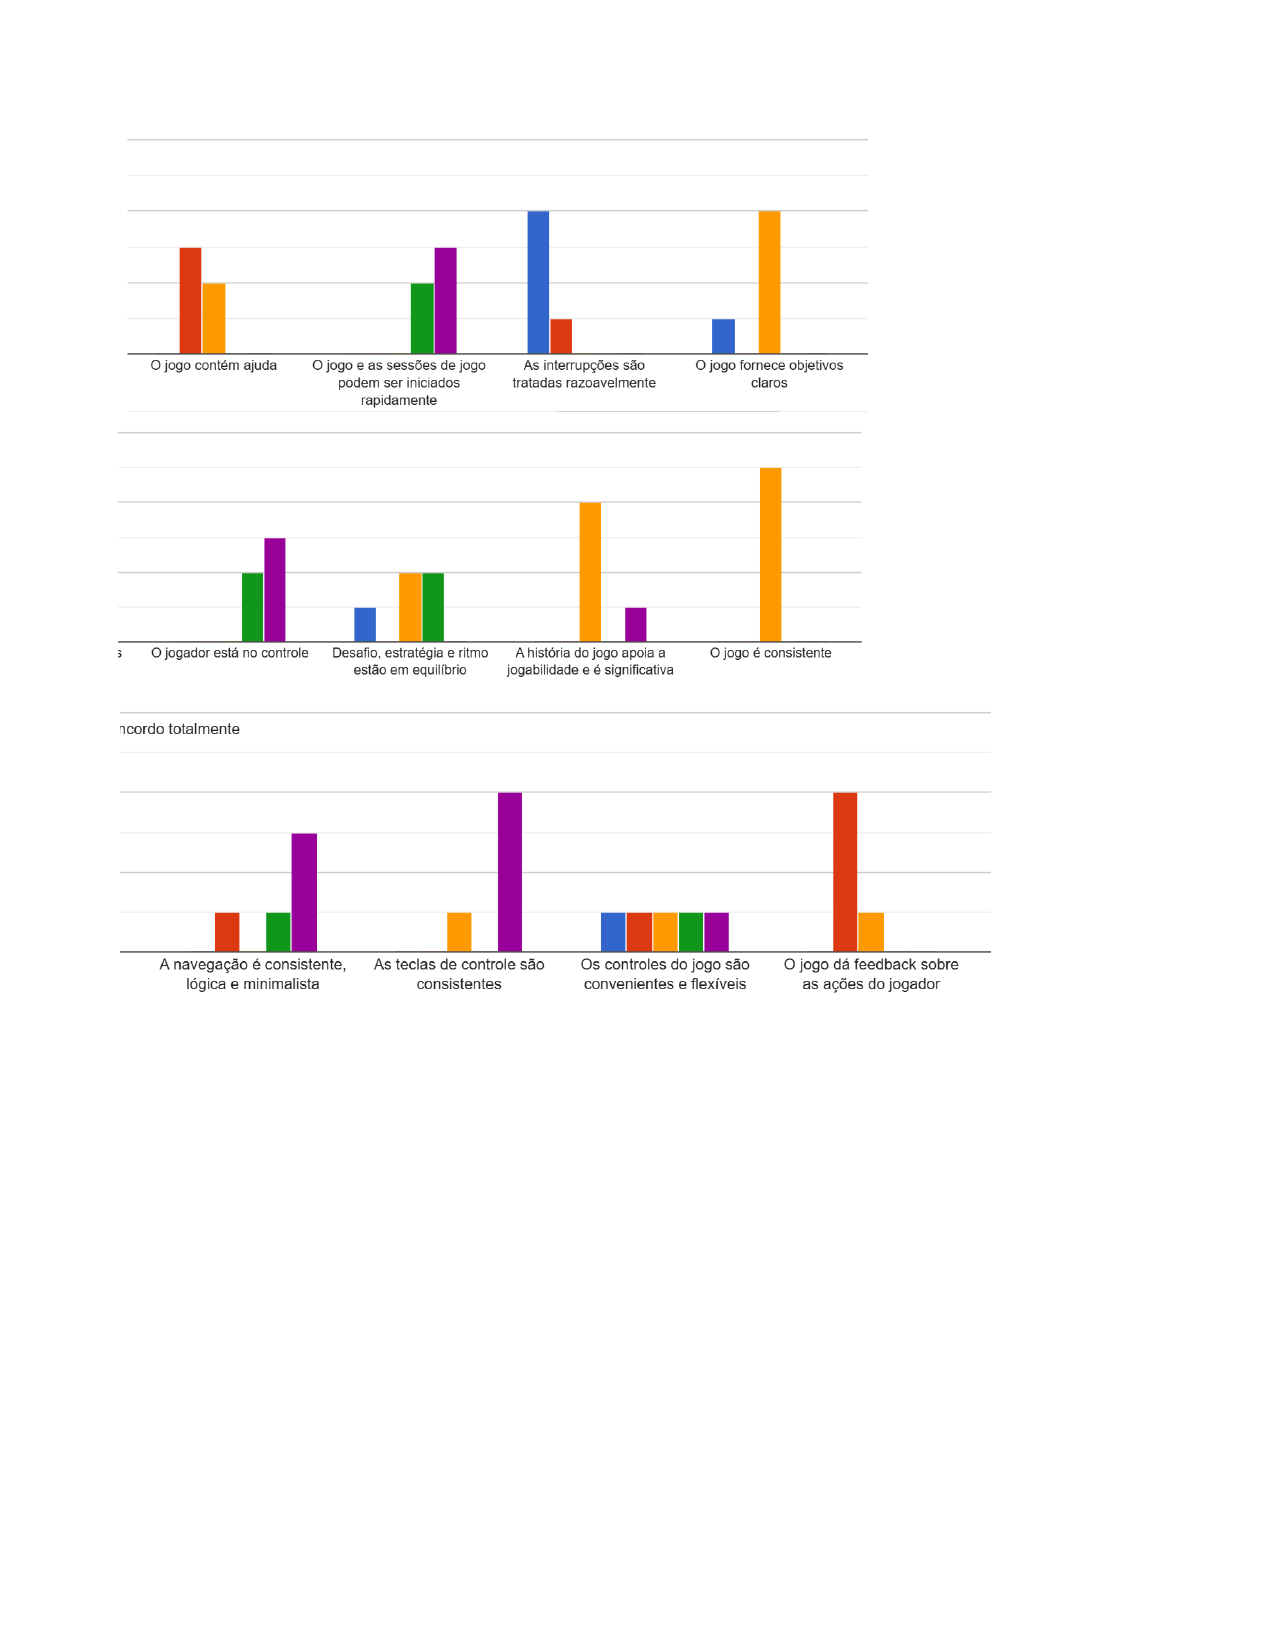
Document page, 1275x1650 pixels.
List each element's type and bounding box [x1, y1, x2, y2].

picture [118, 118, 868, 412]
picture [118, 425, 868, 685]
picture [118, 697, 991, 1009]
